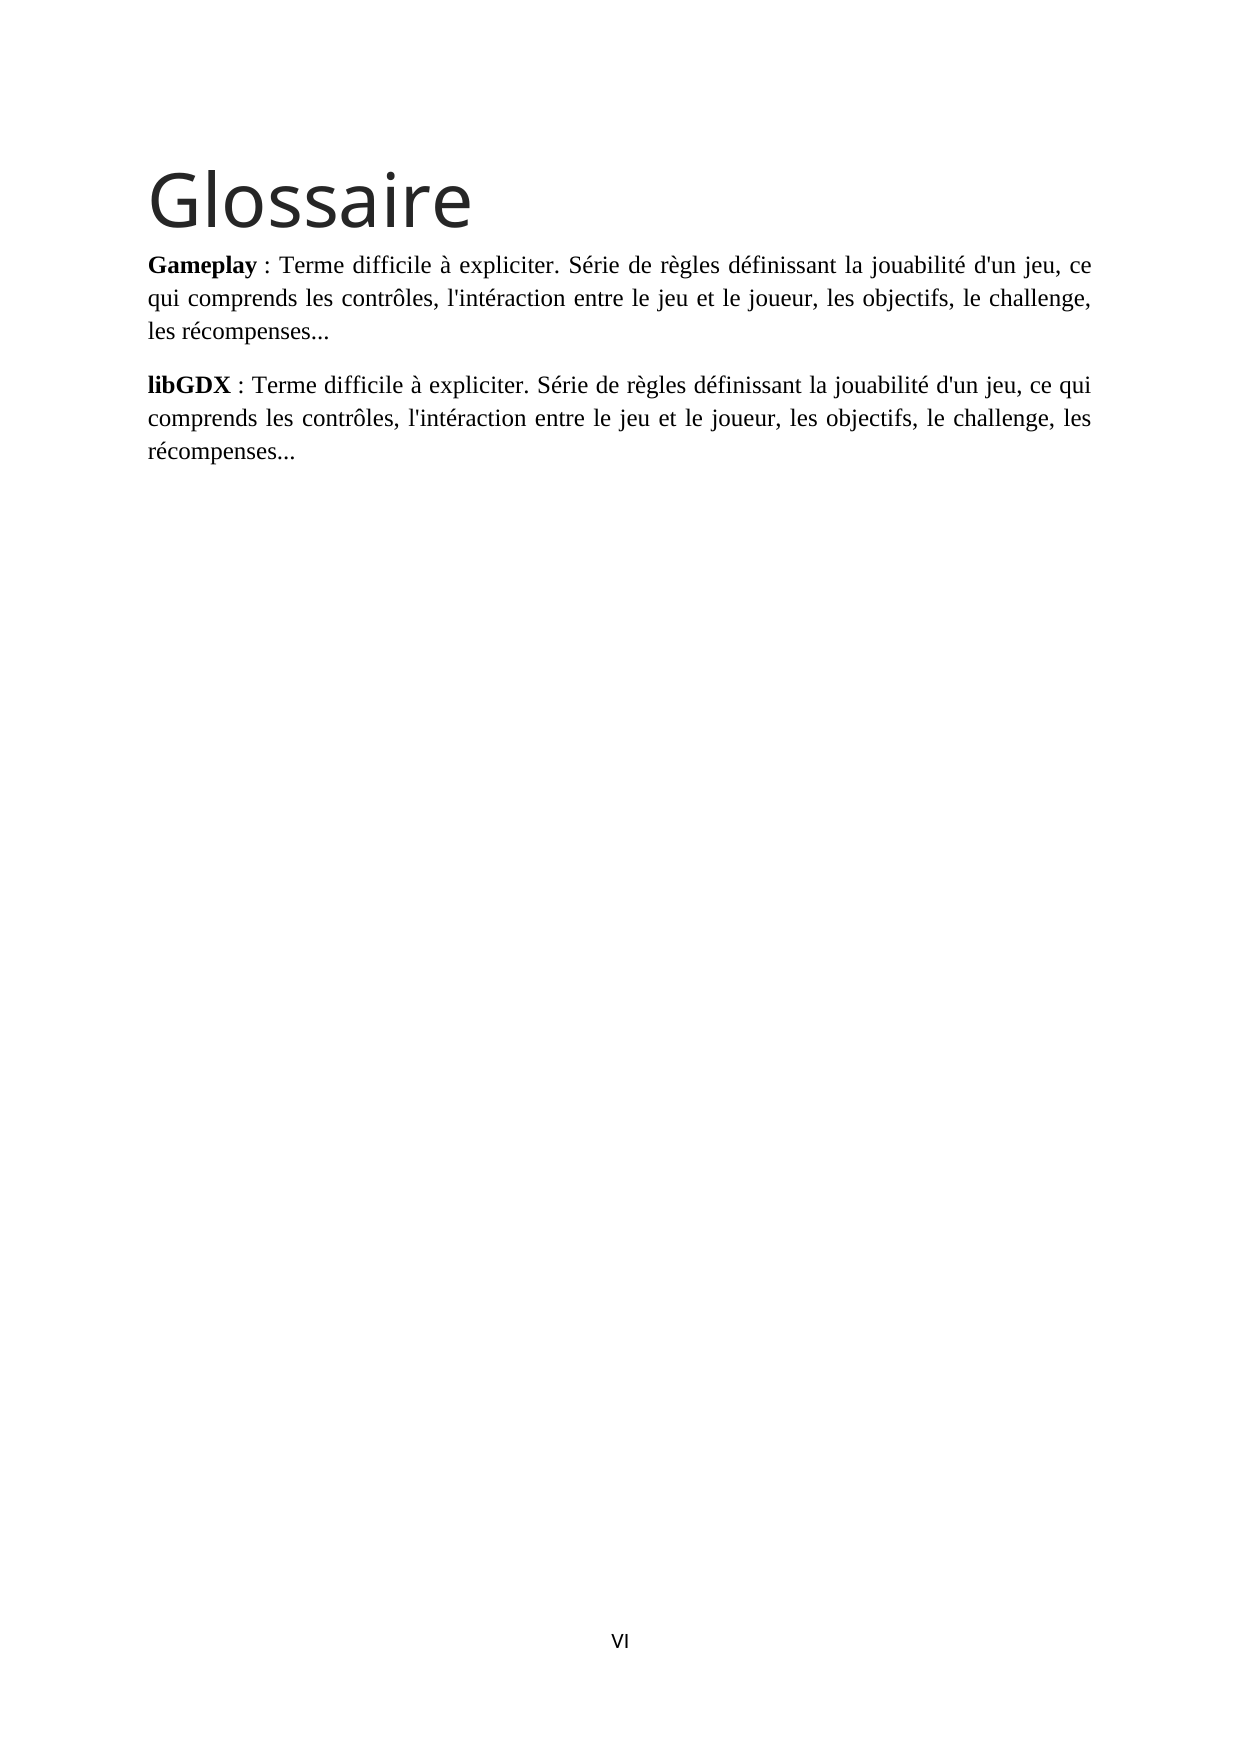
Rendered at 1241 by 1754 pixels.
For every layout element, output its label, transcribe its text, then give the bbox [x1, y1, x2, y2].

text libGDX : Terme difficile à expliciter. Série de règles définissant la jouabilité d'un jeu, ce qui comprends les contrôles, l'intéraction entre le jeu et le joueur, les objectifs, le challenge, les récompenses... [148, 370, 1093, 464]
text Gameplay : Terme difficile à expliciter. Série de règles définissant la jouabilité d'un jeu, ce qui comprends les contrôles, l'intéraction entre le jeu et le joueur, les objectifs, le challenge, les récompenses... [148, 250, 1093, 344]
title Glossaire [148, 148, 1093, 250]
